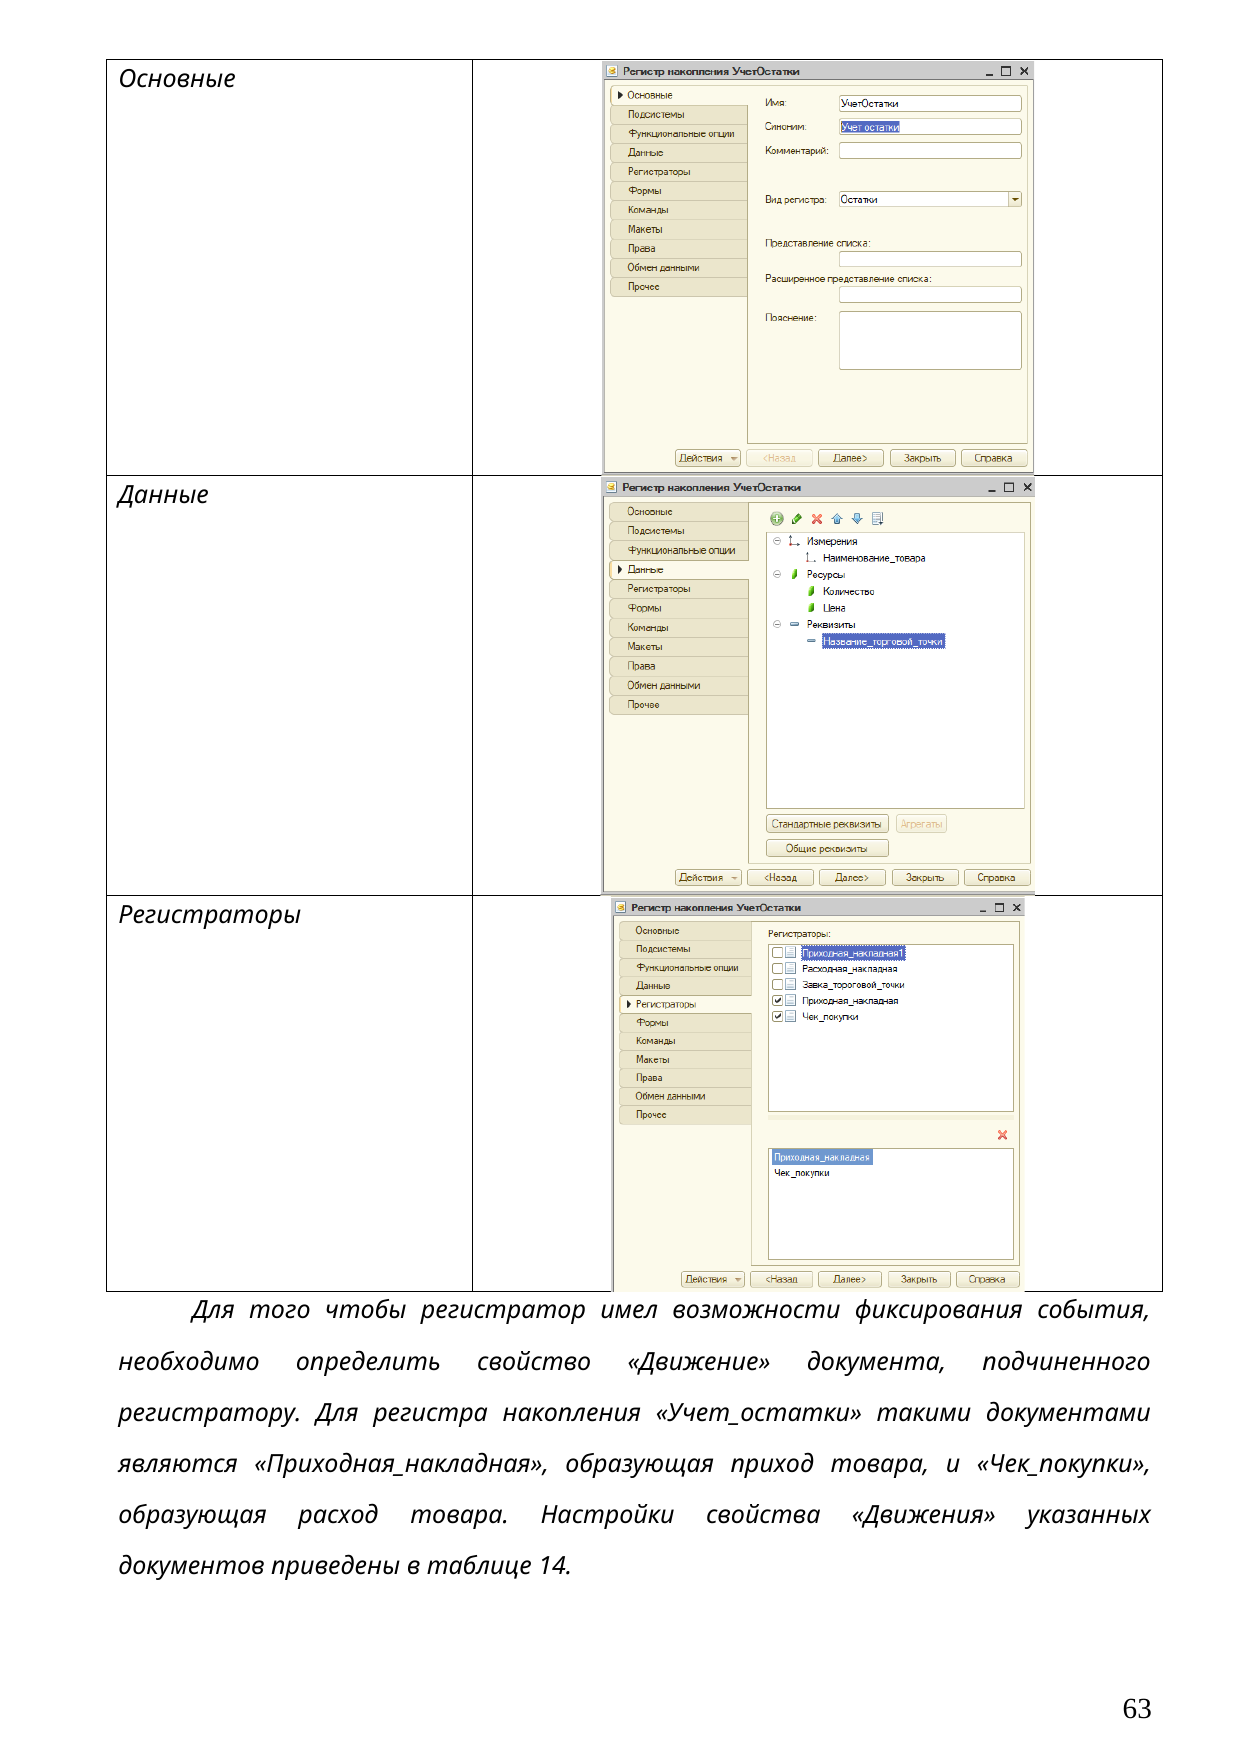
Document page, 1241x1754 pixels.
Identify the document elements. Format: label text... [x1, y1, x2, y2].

table_cell Основные [107, 60, 472, 475]
table_cell Регистраторы [107, 896, 472, 1291]
table_cell [1035, 476, 1162, 895]
table_cell Данные [107, 476, 472, 895]
table_cell [473, 476, 600, 895]
table_cell [1025, 896, 1162, 1291]
table_cell [473, 60, 601, 475]
text Для того чтобы регистратор имел возможности фиксирования события, необходимо определить свойство «Движение» документа, подчиненного регистратору. Для регистра накопления «Учет_остатки» такими документами являются «Приходная_накладная», образующая приход товара, и «Чек_покупки», образующая расход товара. Настройки свойства «Движения» указанных документов приведены в таблице 14. [118, 1292, 1152, 1581]
picture [600, 60, 1035, 1292]
table_cell [1035, 60, 1162, 475]
table_cell [473, 896, 610, 1291]
